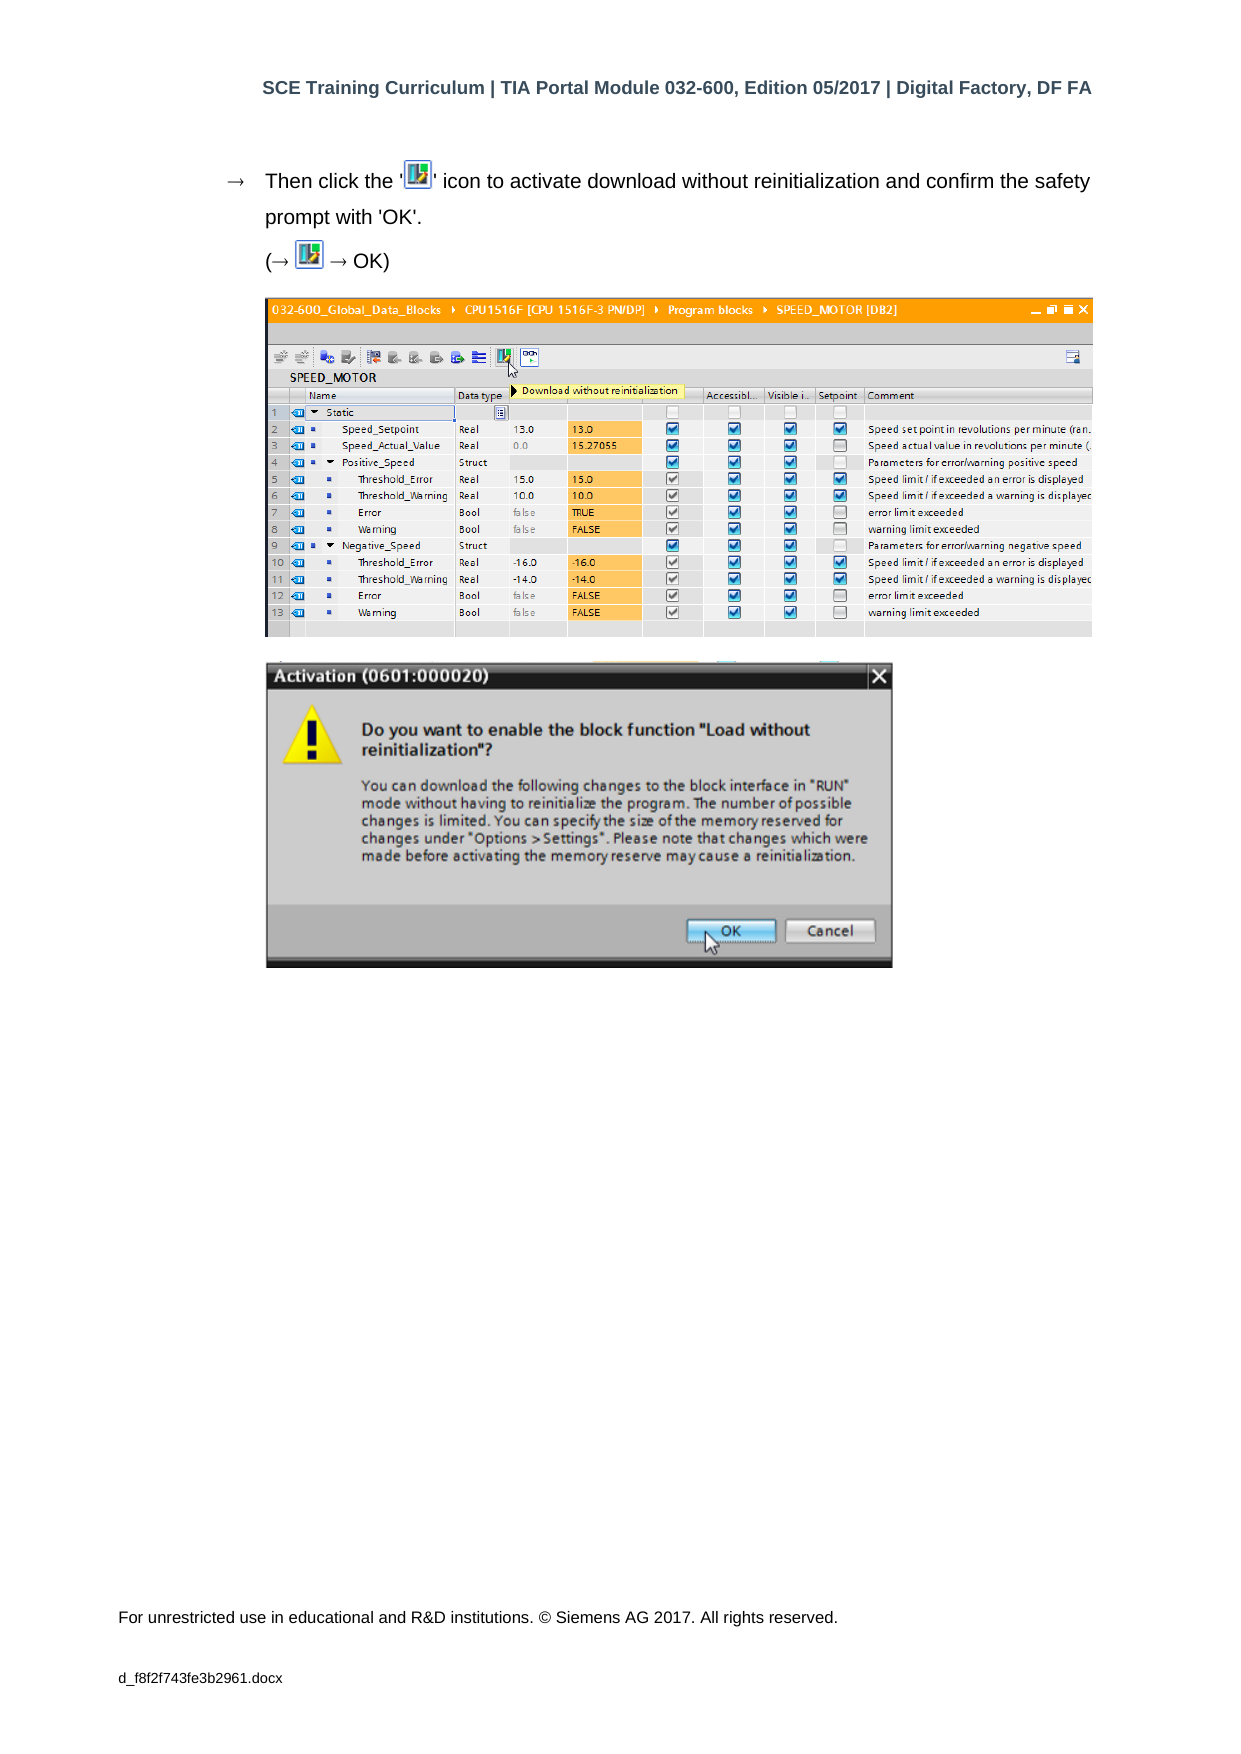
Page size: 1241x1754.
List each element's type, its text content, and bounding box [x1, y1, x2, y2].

picture [265, 297, 1093, 637]
text Then click the '' icon to activate download without reinitialization and confirm the safety prompt with 'OK'. ( OK) [227, 160, 1092, 273]
picture [294, 240, 325, 269]
picture [265, 661, 893, 968]
picture [403, 160, 433, 189]
